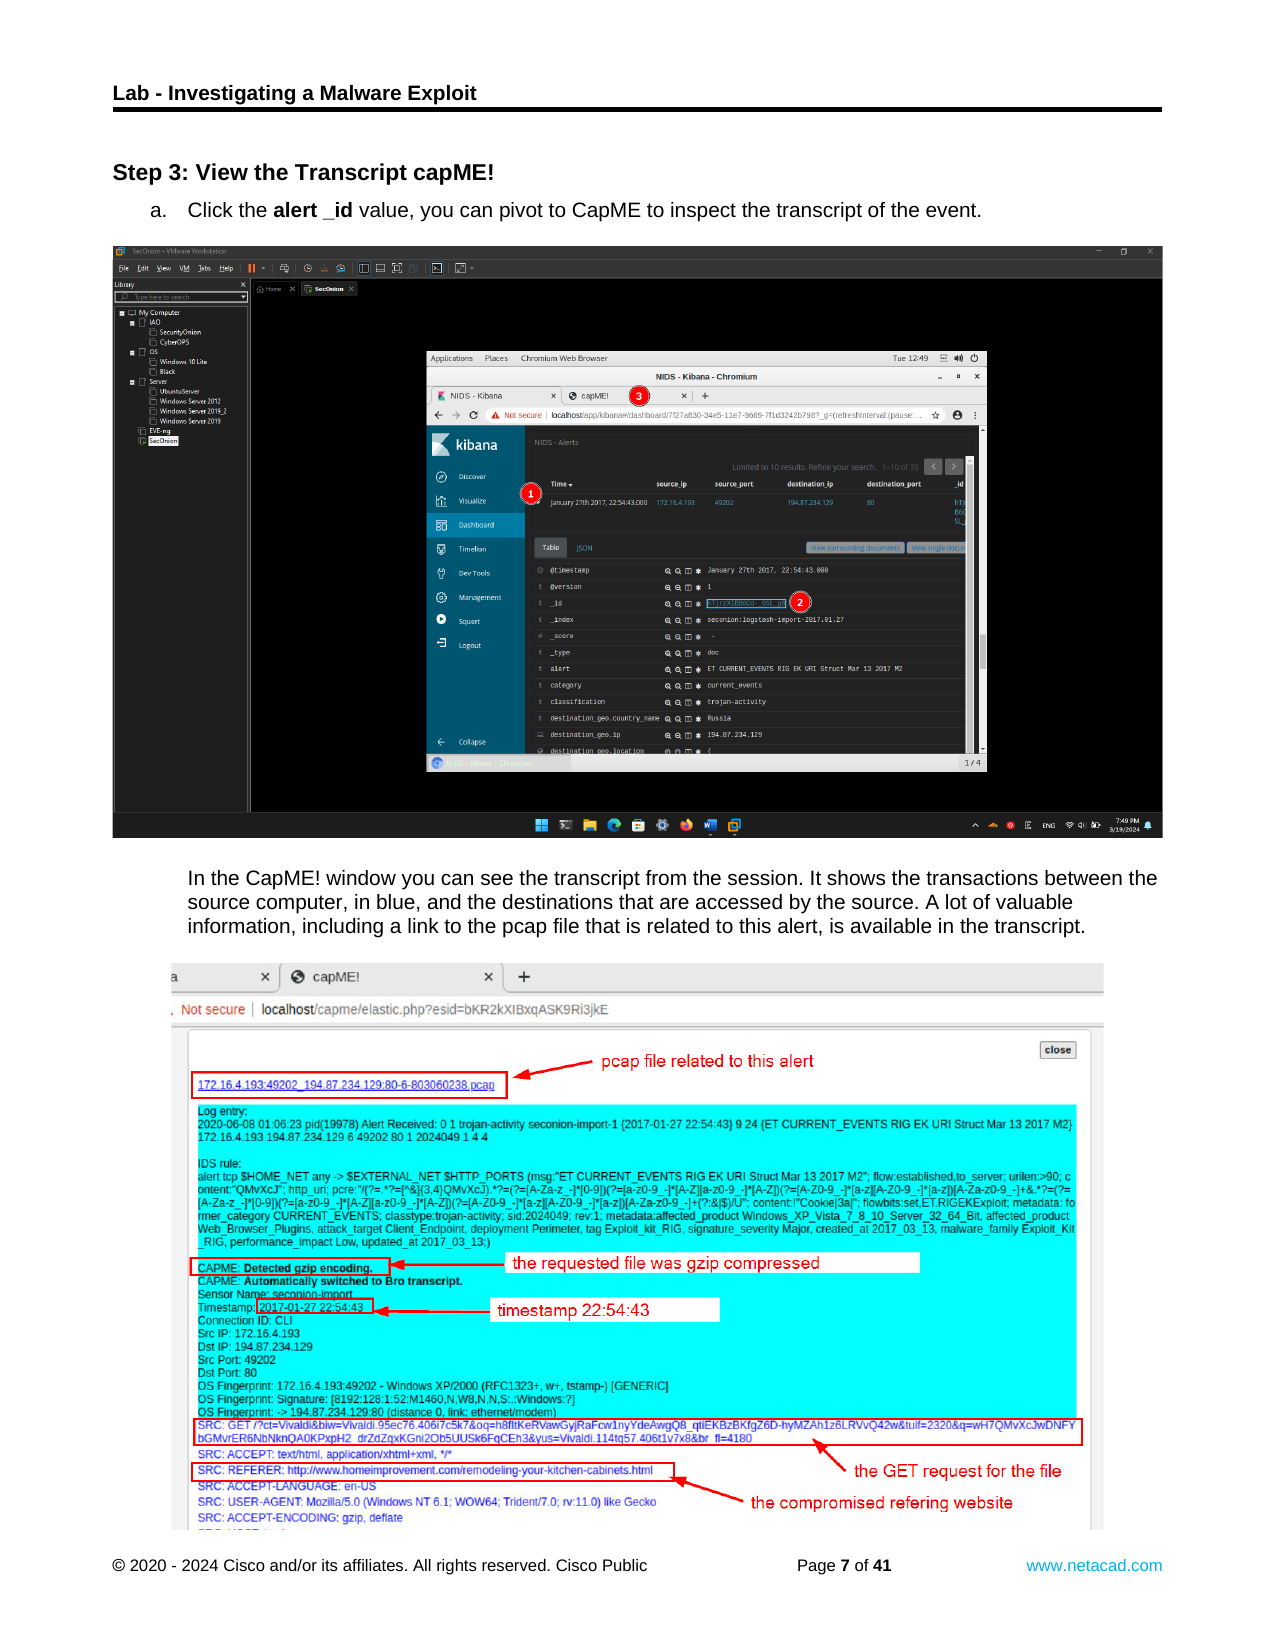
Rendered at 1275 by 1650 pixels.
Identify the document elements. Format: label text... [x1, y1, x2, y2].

text In the CapME! window you can see the transcript from the session. It shows the transactions between the source computer, in blue, and the destinations that are accessed by the source. A lot of valuable information, including a link to the pcap file that is related to this alert, is available in the transcript. [187, 866, 1162, 938]
list Click the alert _id value, you can pivot to CapME to inspect the transcript of the event. [150, 198, 1162, 222]
subtitle View the Transcript capME! [112, 159, 1162, 185]
picture [171, 963, 1104, 1530]
picture [112, 246, 1163, 838]
